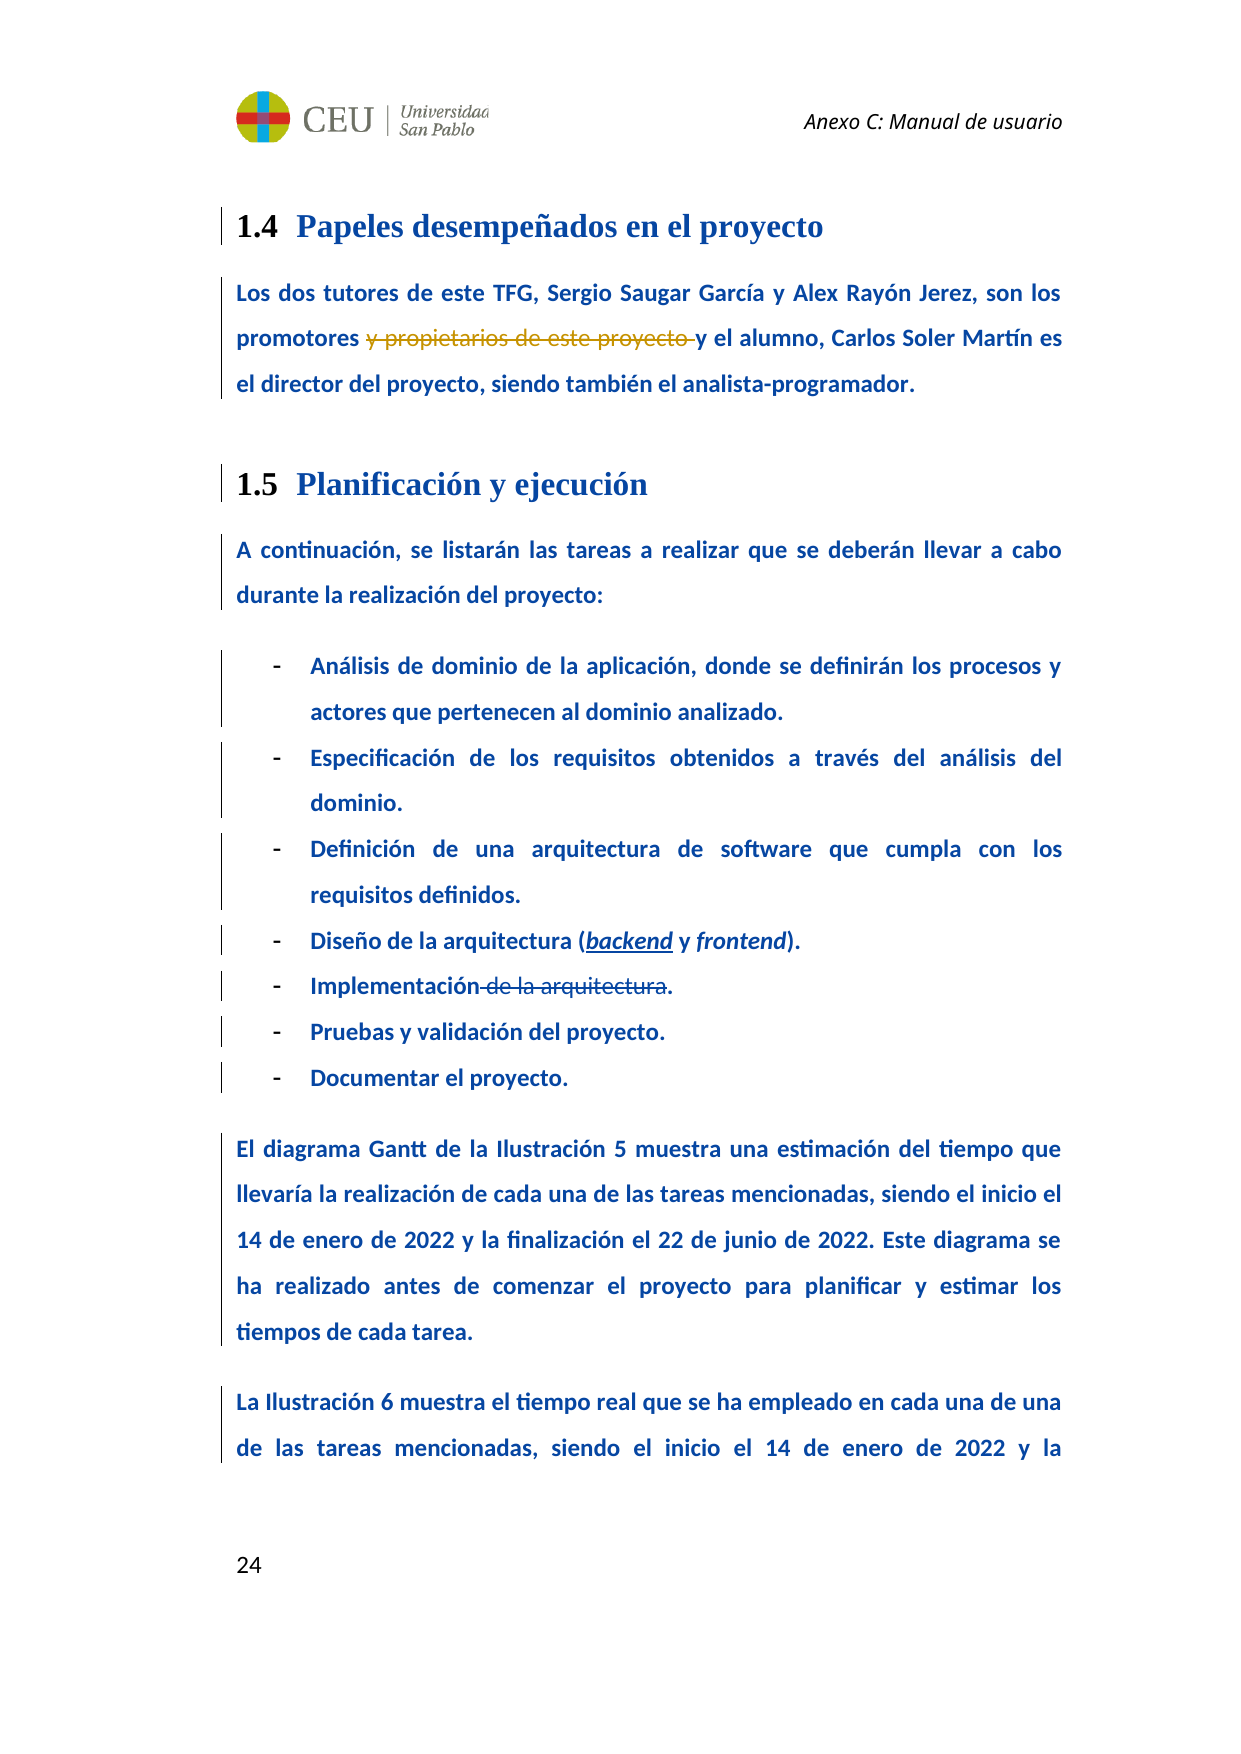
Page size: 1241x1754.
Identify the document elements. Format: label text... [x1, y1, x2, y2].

text Los dos tutores de este TFG, Sergio Saugar García y Alex Rayón Jerez, son los promotores y el alumno, Carlos Soler Martín es el director del proyecto, siendo también el analista-programador. [236, 277, 1063, 399]
subtitle Papeles desempeñados en el proyecto [236, 207, 1063, 245]
list Implementación. [273, 971, 1063, 1001]
subtitle Planificación y ejecución [236, 464, 1063, 502]
list Pruebas y validación del proyecto. [273, 1016, 1063, 1047]
text A continuación, se listarán las tareas a realizar que se deberán llevar a cabo durante la realización del proyecto: [236, 534, 1063, 610]
list Definición de una arquitectura de software que cumpla con los requisitos definidos. [273, 833, 1063, 909]
text El diagrama Gantt de la Ilustración 5 muestra una estimación del tiempo que llevaría la realización de cada una de las tareas mencionadas, siendo el inicio el 14 de enero de 2022 y la finalización el 22 de junio de 2022. Este diagrama se ha realizado antes de comenzar el proyecto para planificar y estimar los tiempos de cada tarea. [236, 1133, 1063, 1346]
list Diseño de la arquitectura (backend y frontend). [273, 925, 1063, 955]
picture [235, 89, 489, 143]
list Especificación de los requisitos obtenidos a través del análisis del dominio. [273, 742, 1063, 818]
list Análisis de dominio de la aplicación, donde se definirán los procesos y actores que pertenecen al dominio analizado. [273, 650, 1063, 727]
list Documentar el proyecto. [273, 1062, 1063, 1092]
